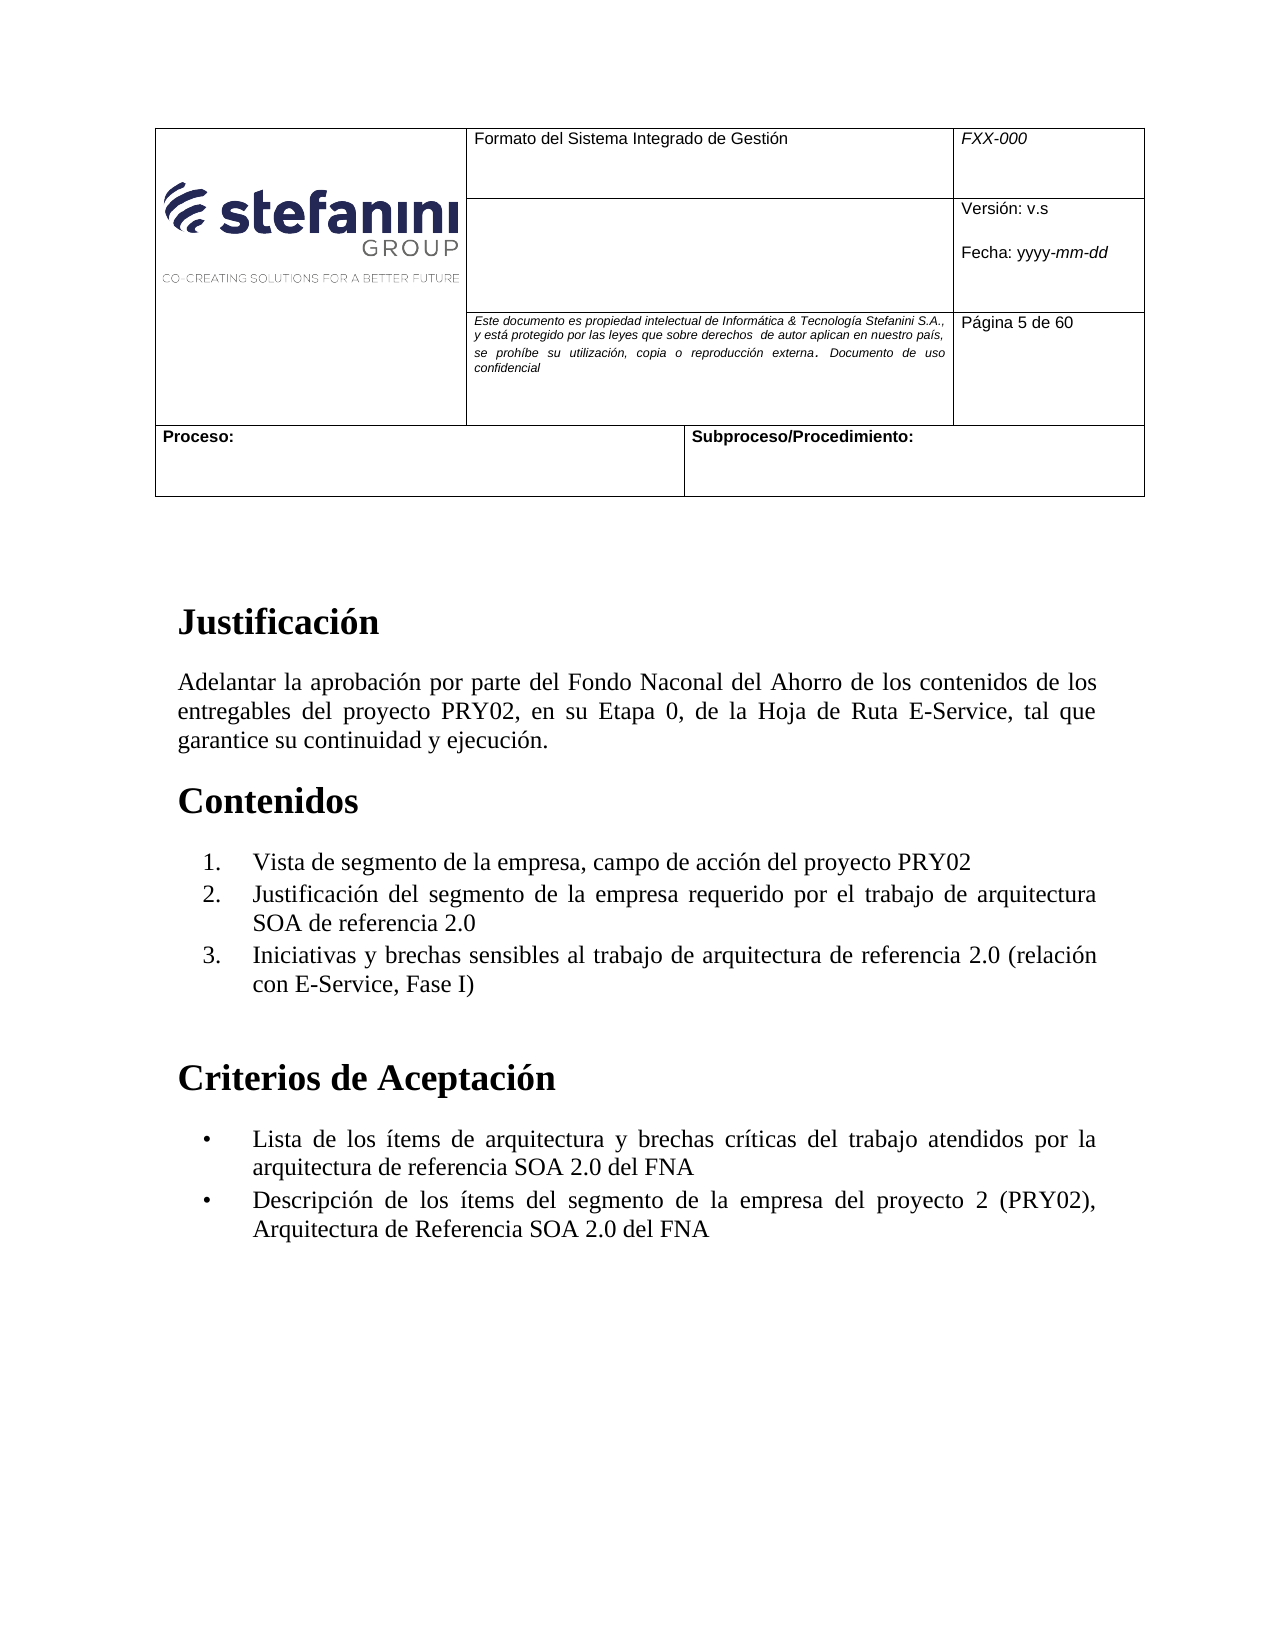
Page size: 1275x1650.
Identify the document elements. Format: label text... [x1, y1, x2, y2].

list Iniciativas y brechas sensibles al trabajo de arquitectura de referencia 2.0 (relación con E-Service, Fase I) [202, 941, 1098, 998]
subtitle Criterios de Aceptación [177, 1056, 1098, 1099]
list Justificación del segmento de la empresa requerido por el trabajo de arquitectura SOA de referencia 2.0 [202, 879, 1098, 937]
picture [162, 182, 460, 286]
list Vista de segmento de la empresa, campo de acción del proyecto PRY02 [202, 847, 1098, 876]
subtitle Justificación [177, 599, 1098, 642]
list Lista de los ítems de arquitectura y brechas críticas del trabajo atendidos por la arquitectura de referencia SOA 2.0 del FNA [202, 1124, 1098, 1181]
text Adelantar la aprobación por parte del Fondo Naconal del Ahorro de los contenidos de los entregables del proyecto PRY02, en su Etapa 0, de la Hoja de Ruta E-Service, tal que garantice su continuidad y ejecución. [177, 667, 1098, 754]
subtitle Contenidos [177, 779, 1098, 822]
list Descripción de los ítems del segmento de la empresa del proyecto 2 (PRY02), Arquitectura de Referencia SOA 2.0 del FNA [202, 1185, 1098, 1242]
